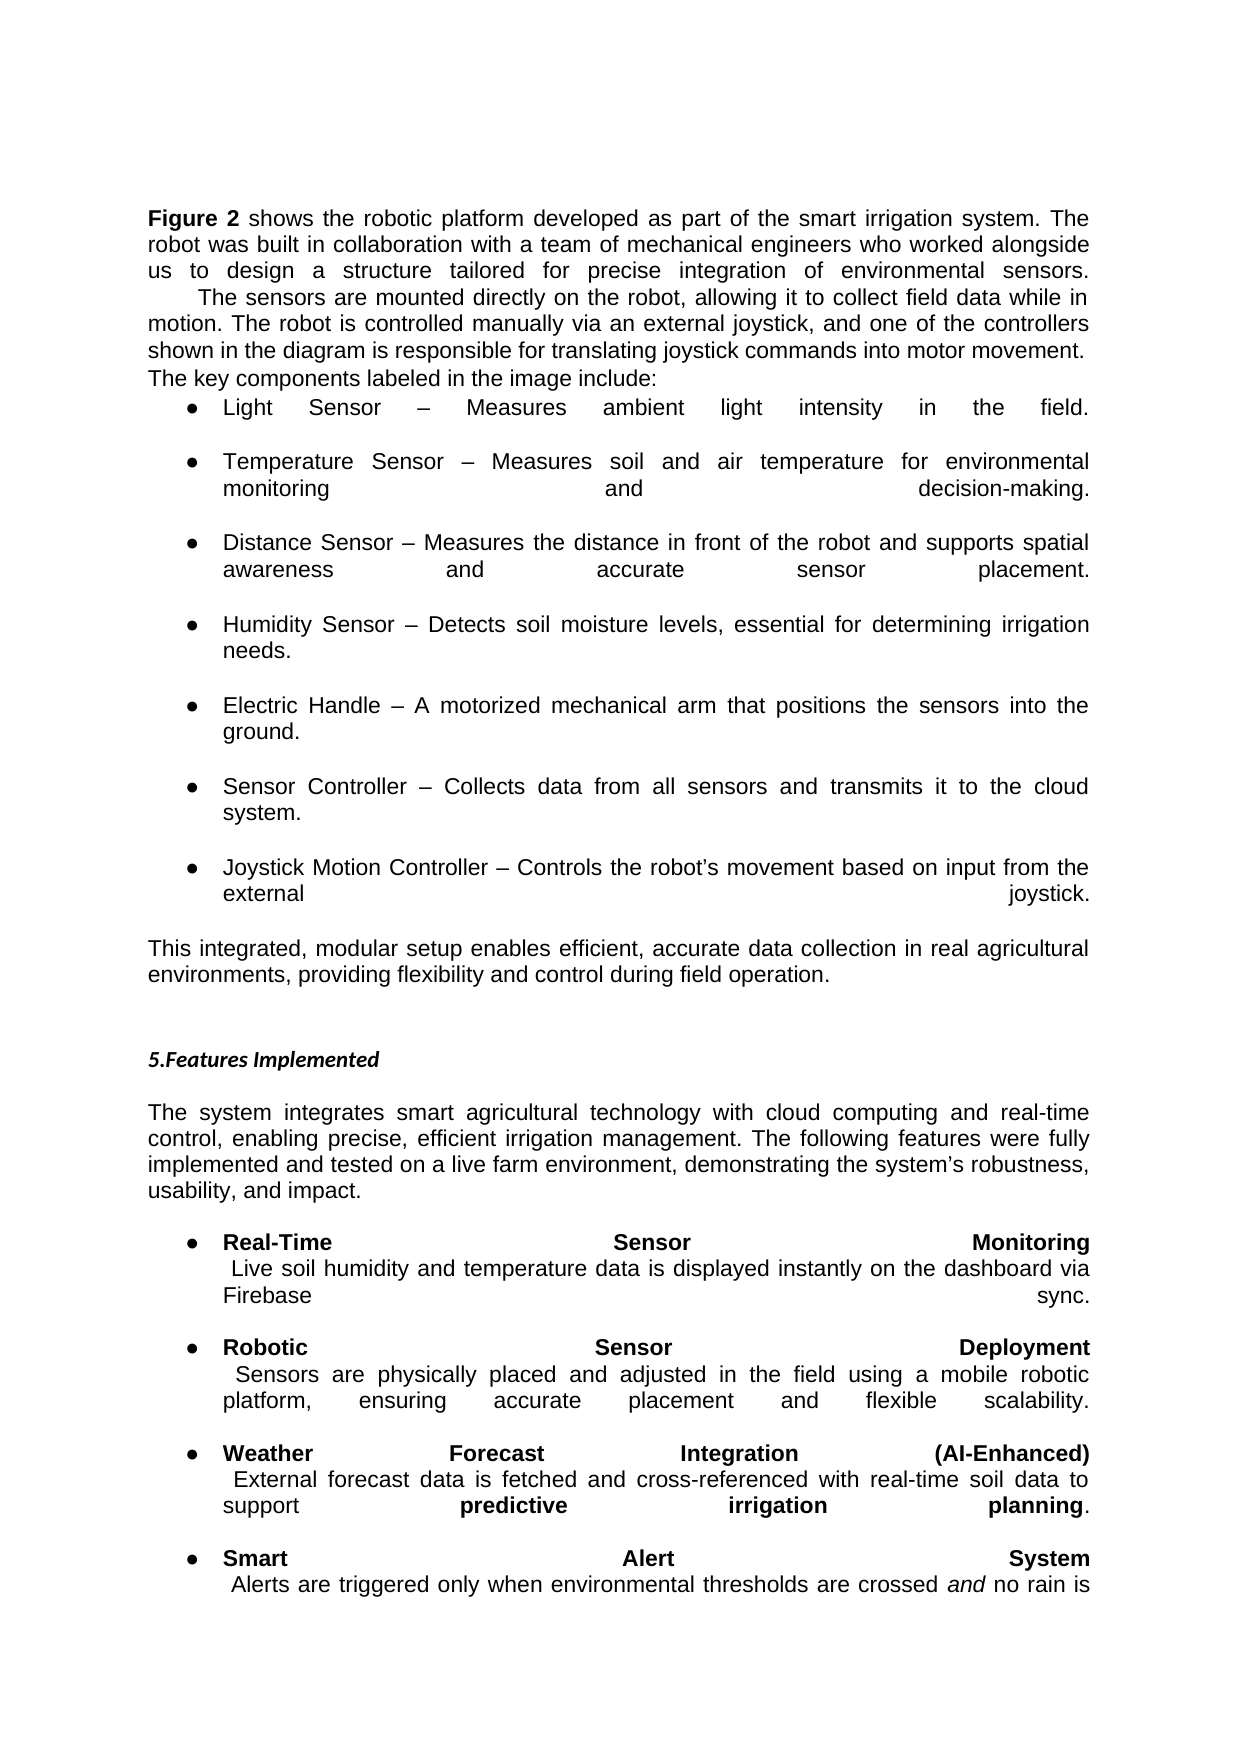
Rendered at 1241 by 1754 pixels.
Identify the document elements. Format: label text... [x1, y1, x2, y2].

list Real-Time Sensor Monitoring Live soil humidity and temperature data is displayed instantly on the dashboard via Firebase sync. [185, 1229, 1090, 1334]
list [185, 1545, 1090, 1598]
list Temperature Sensor – Measures soil and air temperature for environmental monitoring and decision-making. [185, 448, 1090, 527]
list Electric Handle – A motorized mechanical arm that positions the sensors into the ground. [185, 692, 1090, 771]
text Figure 2 shows the robotic platform developed as part of the smart irrigation system. The robot was built in collaboration with a team of mechanical engineers who worked alongside us to design a structure tailored for precise integration of environmental sensors. The sensors are mounted directly on the robot, allowing it to collect field data while in motion. The robot is controlled manually via an external joystick, and one of the controllers shown in the diagram is responsible for translating joystick commands into motor movement. [148, 205, 1090, 363]
text The key components labeled in the image include: [148, 365, 1090, 391]
text This integrated, modular setup enables efficient, accurate data collection in real agricultural environments, providing flexibility and control during field operation. [148, 935, 1090, 988]
list Distance Sensor – Measures the distance in front of the robot and supports spatial awareness and accurate sensor placement. [185, 529, 1090, 608]
list Joystick Motion Controller – Controls the robot’s movement based on input from the external joystick. [185, 854, 1090, 933]
subtitle 5.Features Implemented [148, 1045, 1090, 1073]
text The system integrates smart agricultural technology with cloud computing and real-time control, enabling precise, efficient irrigation management. The following features were fully implemented and tested on a live farm environment, demonstrating the system’s robustness, usability, and impact. [148, 1098, 1090, 1204]
list Sensor Controller – Collects data from all sensors and transmits it to the cloud system. [185, 773, 1090, 852]
list Humidity Sensor – Detects soil moisture levels, essential for determining irrigation needs. [185, 611, 1090, 689]
list Robotic Sensor Deployment Sensors are physically placed and adjusted in the field using a mobile robotic platform, ensuring accurate placement and flexible scalability. [185, 1334, 1090, 1440]
list Weather Forecast Integration (AI-Enhanced) External forecast data is fetched and cross-referenced with real-time soil data to support predictive irrigation planning. [185, 1440, 1090, 1545]
list Light Sensor – Measures ambient light intensity in the field. [185, 393, 1090, 446]
